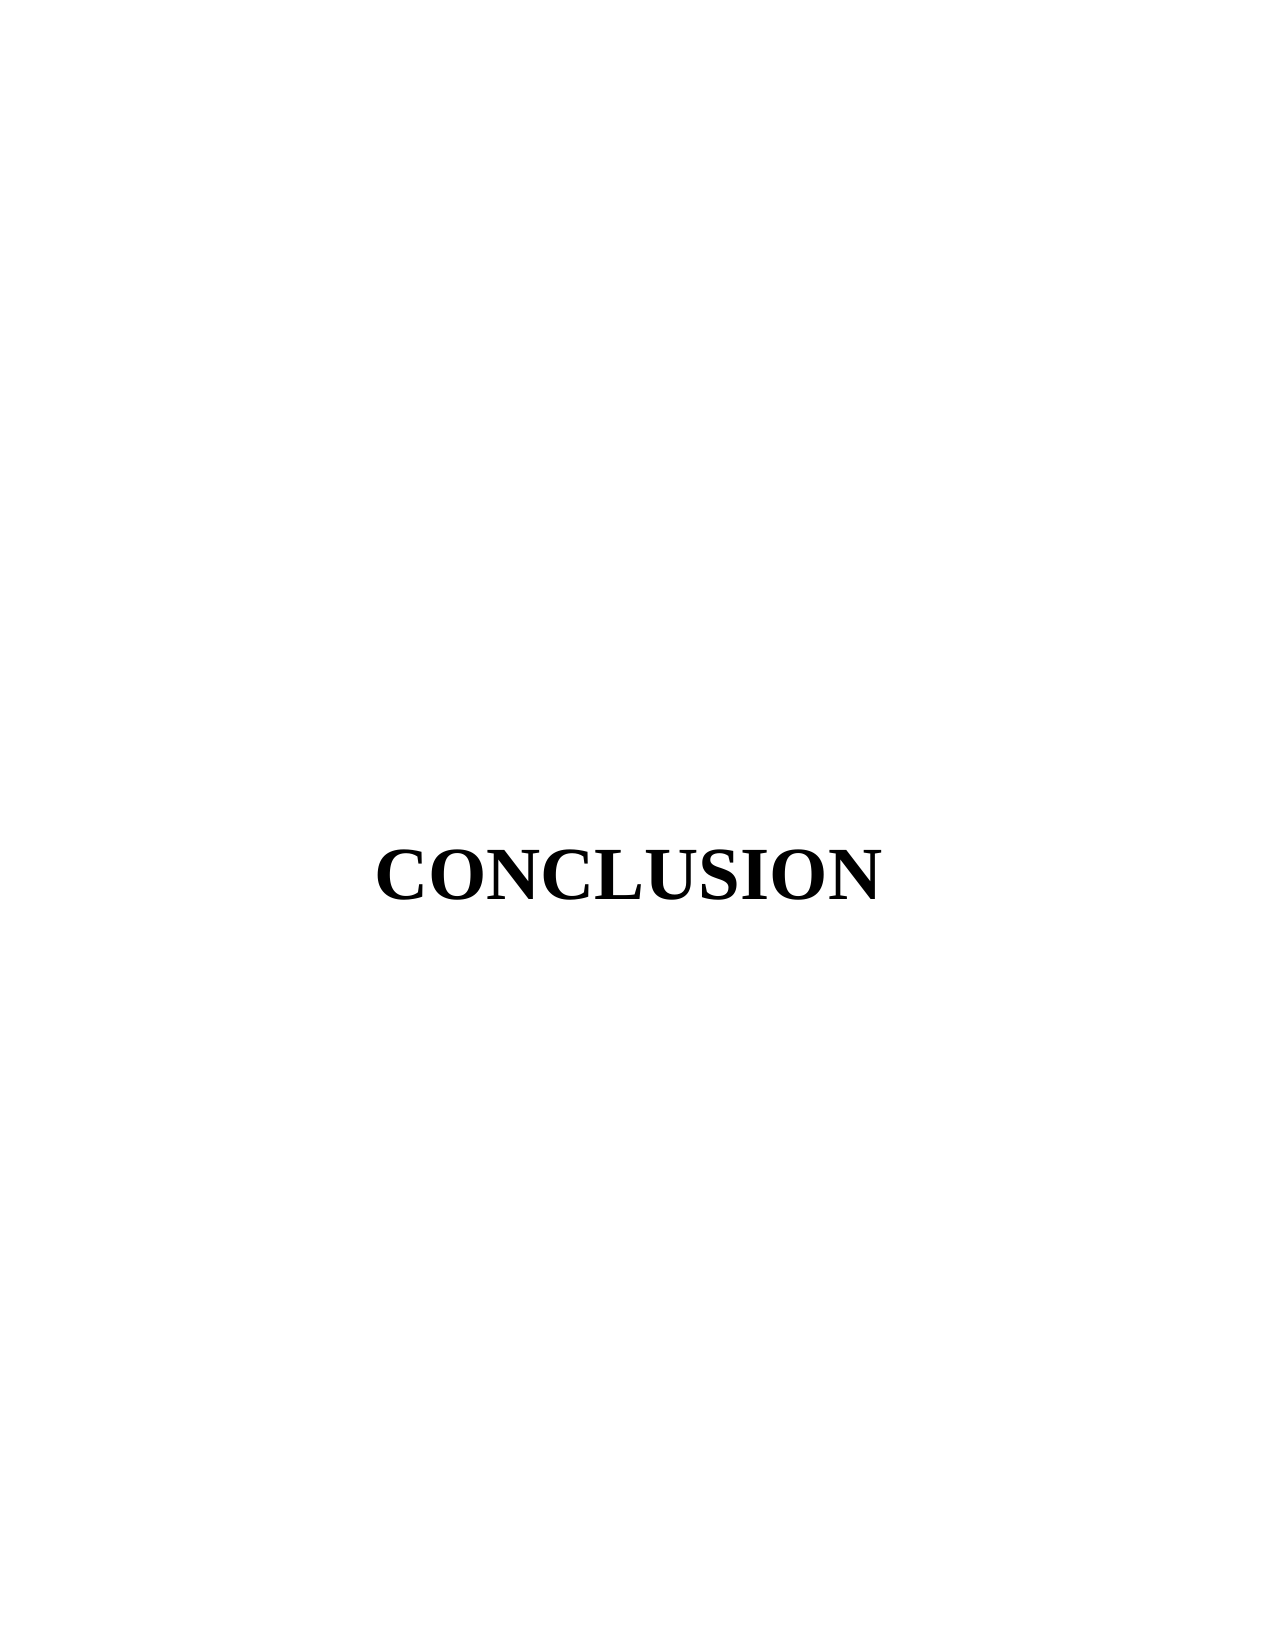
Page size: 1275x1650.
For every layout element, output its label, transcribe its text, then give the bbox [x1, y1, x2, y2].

text CONCLUSION [131, 829, 1125, 916]
